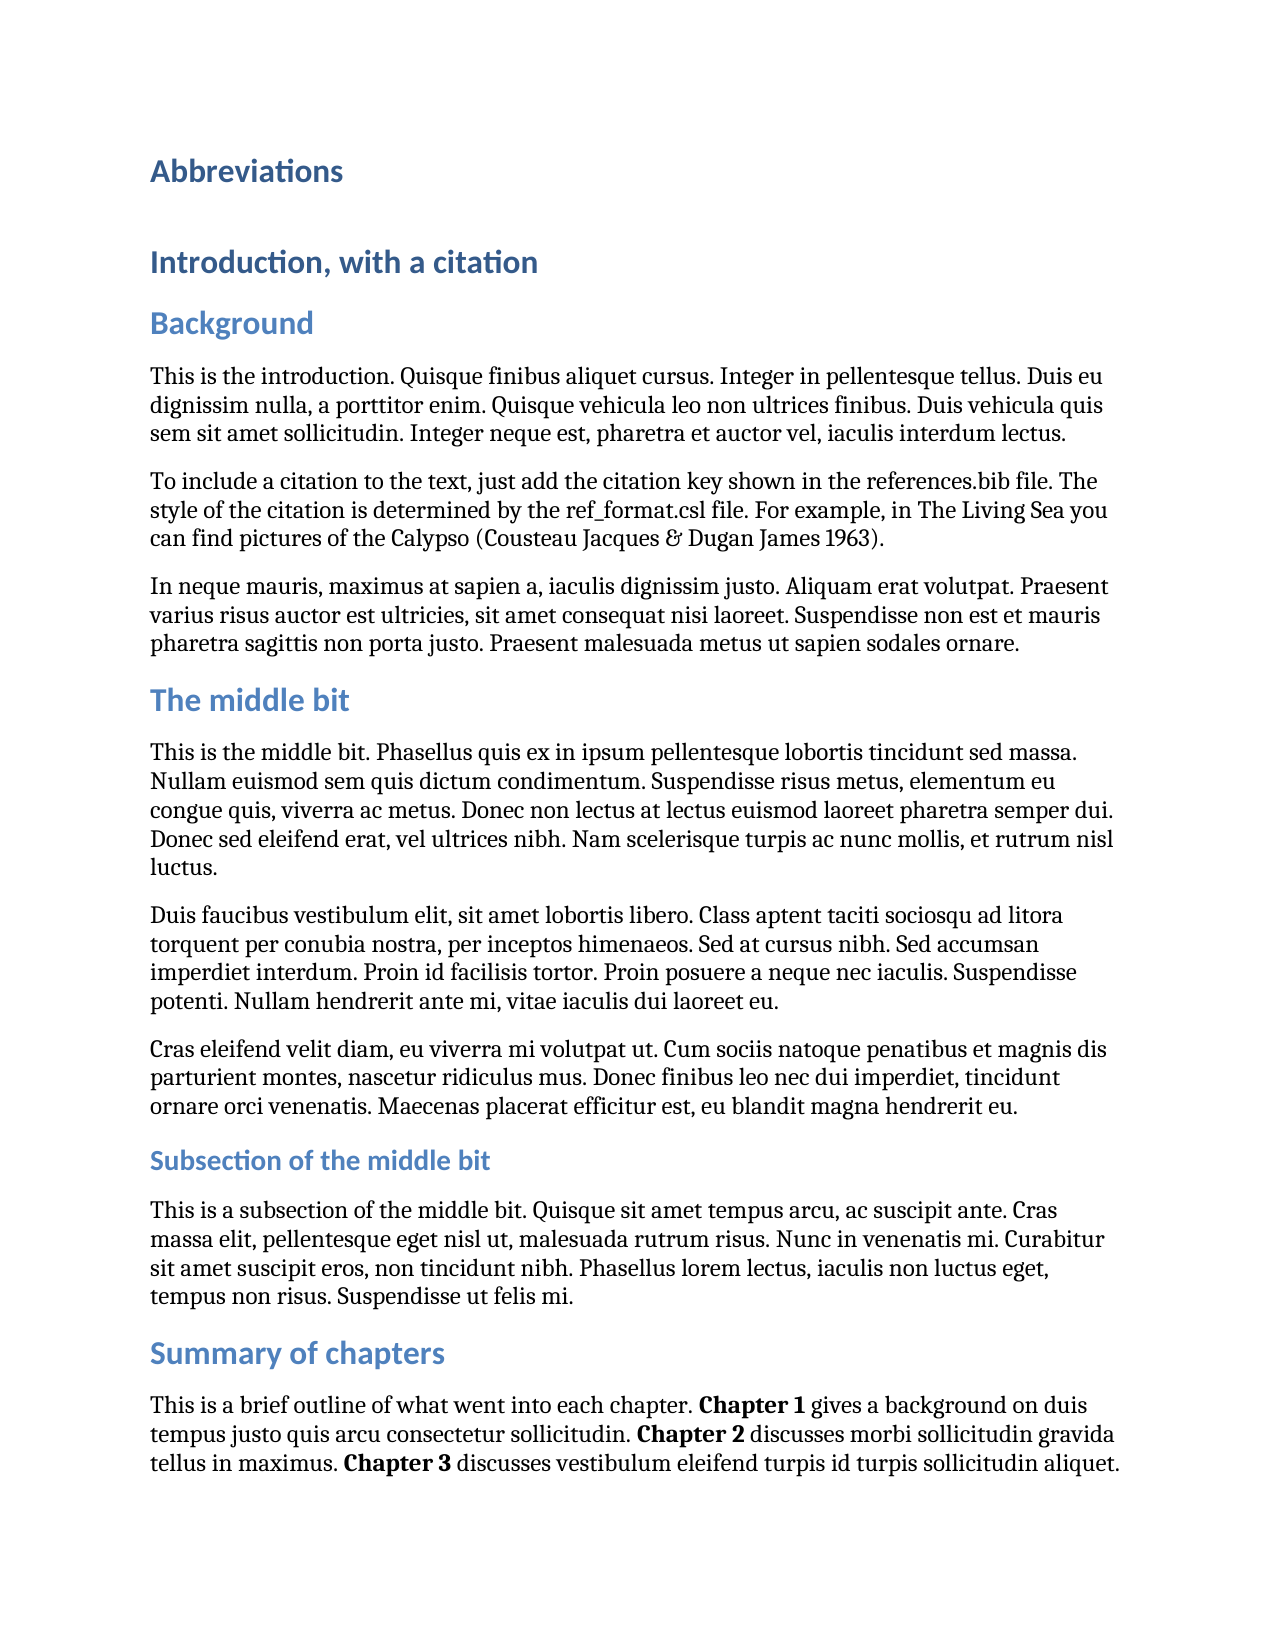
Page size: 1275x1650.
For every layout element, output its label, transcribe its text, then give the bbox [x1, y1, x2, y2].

text This is a subsection of the middle bit. Quisque sit amet tempus arcu, ac suscipit ante. Cras massa elit, pellentesque eget nisl ut, malesuada rutrum risus. Nunc in venenatis mi. Curabitur sit amet suscipit eros, non tincidunt nibh. Phasellus lorem lectus, iaculis non luctus eget, tempus non risus. Suspendisse ut felis mi. [150, 1196, 1125, 1311]
subtitle Abbreviations [150, 150, 1125, 191]
text In neque mauris, maximus at sapien a, iaculis dignissim justo. Aliquam erat volutpat. Praesent varius risus auctor est ultricies, sit amet consequat nisi laoreet. Suspendisse non est et mauris pharetra sagittis non porta justo. Praesent malesuada metus ut sapien sodales ornare. [150, 572, 1125, 658]
subtitle Introduction, with a citation [150, 241, 1125, 281]
subtitle Background [150, 302, 1125, 343]
text This is the introduction. Quisque finibus aliquet cursus. Integer in pellentesque tellus. Duis eu dignissim nulla, a porttitor enim. Quisque vehicula leo non ultrices finibus. Duis vehicula quis sem sit amet sollicitudin. Integer neque est, pharetra et auctor vel, iaculis interdum lectus. [150, 362, 1125, 448]
text Cras eleifend velit diam, eu viverra mi volutpat ut. Cum sociis natoque penatibus et magnis dis parturient montes, nascetur ridiculus mus. Donec finibus leo nec dui imperdiet, tincidunt ornare orci venenatis. Maecenas placerat efficitur est, eu blandit magna hendrerit eu. [150, 1034, 1125, 1121]
text To include a citation to the text, just add the citation key shown in the references.bib file. The style of the citation is determined by the ref_format.csl file. For example, in The Living Sea you can find pictures of the Calypso (Cousteau Jacques & Dugan James 1963). [150, 467, 1125, 553]
subtitle Subsection of the middle bit [150, 1142, 1125, 1177]
text This is the middle bit. Phasellus quis ex in ipsum pellentesque lobortis tincidunt sed massa. Nullam euismod sem quis dictum condimentum. Suspendisse risus metus, elementum eu congue quis, viverra ac metus. Donec non lectus at lectus euismod laoreet pharetra semper dui. Donec sed eleifend erat, vel ultrices nibh. Nam scelerisque turpis ac nunc mollis, et rutrum nisl luctus. [150, 738, 1125, 882]
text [150, 1391, 1125, 1478]
subtitle Summary of chapters [150, 1332, 1125, 1373]
text Duis faucibus vestibulum elit, sit amet lobortis libero. Class aptent taciti sociosqu ad litora torquent per conubia nostra, per inceptos himenaeos. Sed at cursus nibh. Sed accumsan imperdiet interdum. Proin id facilisis tortor. Proin posuere a neque nec iaculis. Suspendisse potenti. Nullam hendrerit ante mi, vitae iaculis dui laoreet eu. [150, 901, 1125, 1016]
subtitle The middle bit [150, 679, 1125, 719]
